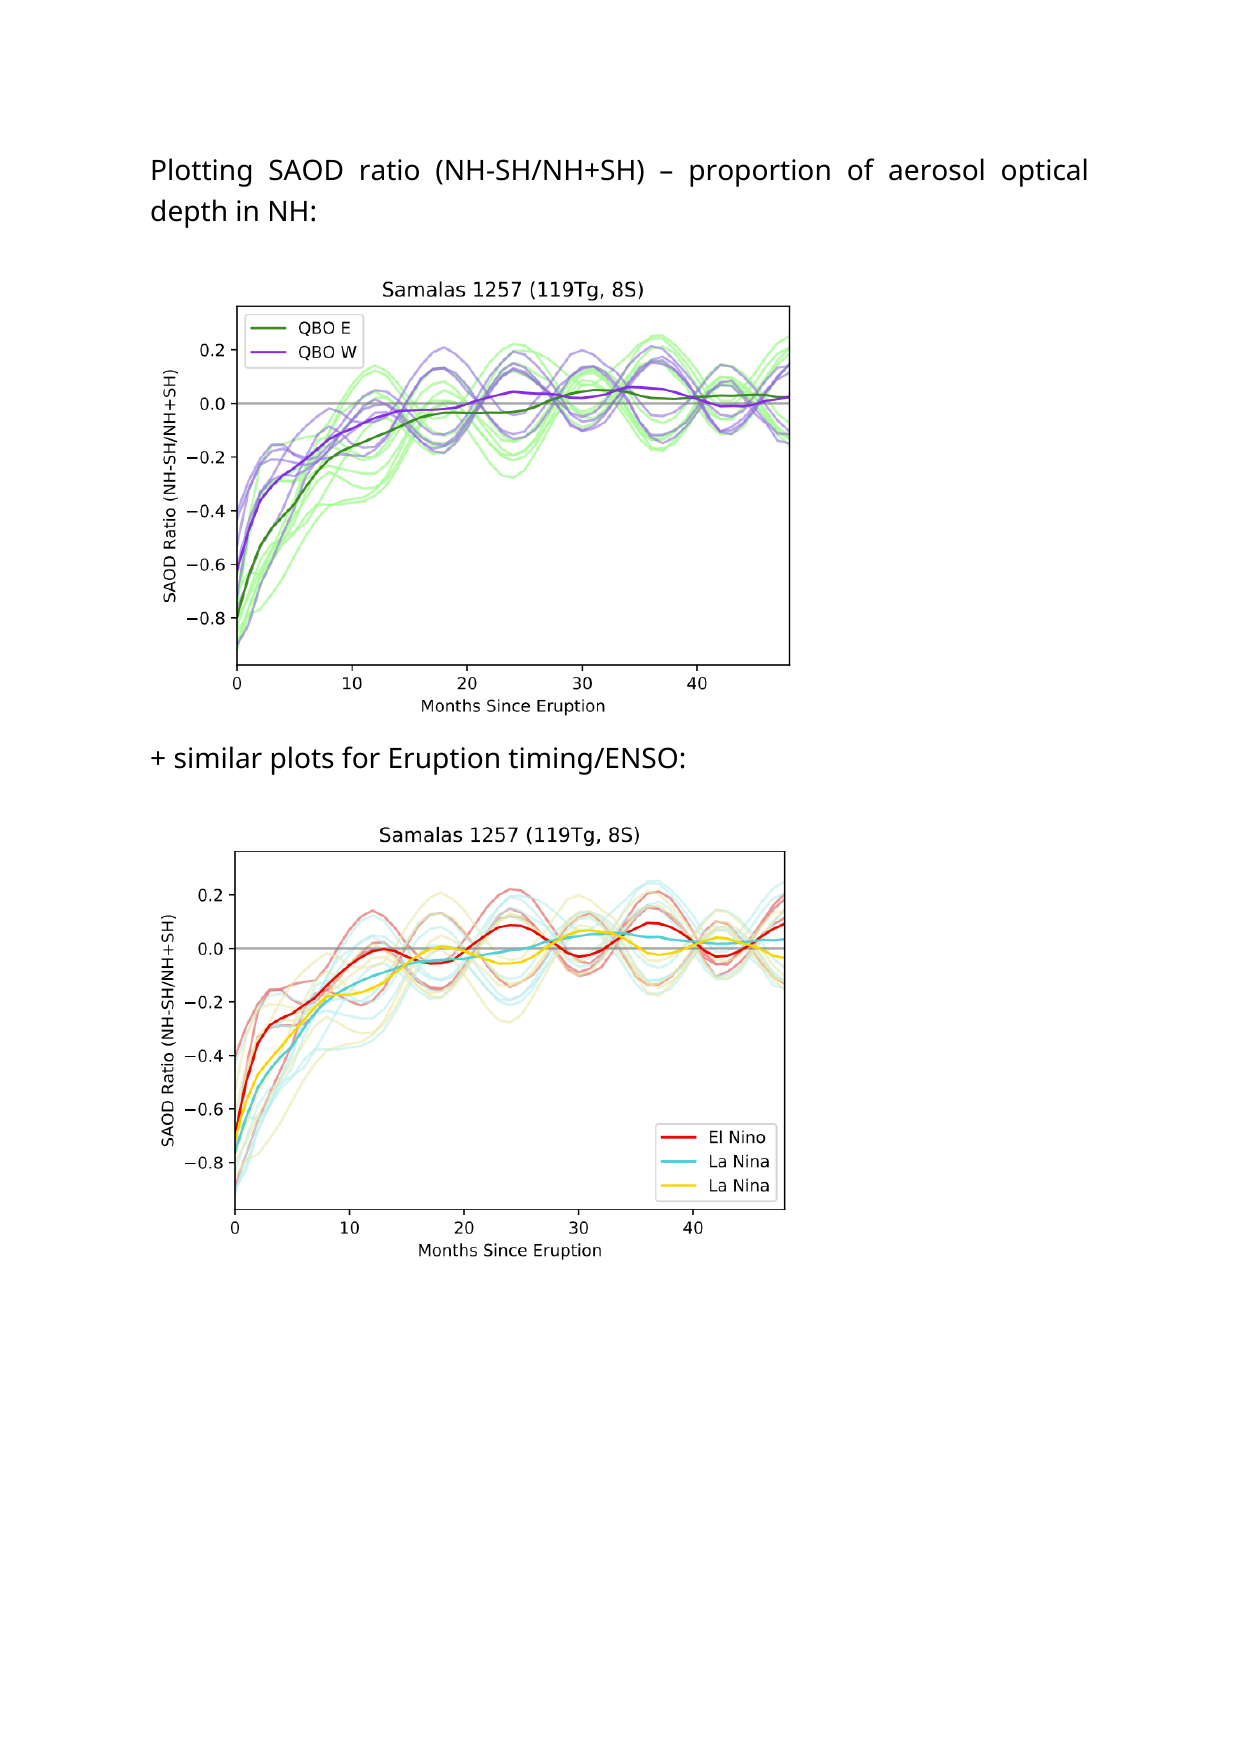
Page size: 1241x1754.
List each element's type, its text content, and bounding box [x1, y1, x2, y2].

text + similar plots for Eruption timing/ENSO: [150, 739, 1090, 777]
picture [150, 796, 848, 1261]
picture [150, 249, 856, 720]
text Plotting SAOD ratio (NH-SH/NH+SH) – proportion of aerosol optical depth in NH: [150, 150, 1090, 230]
